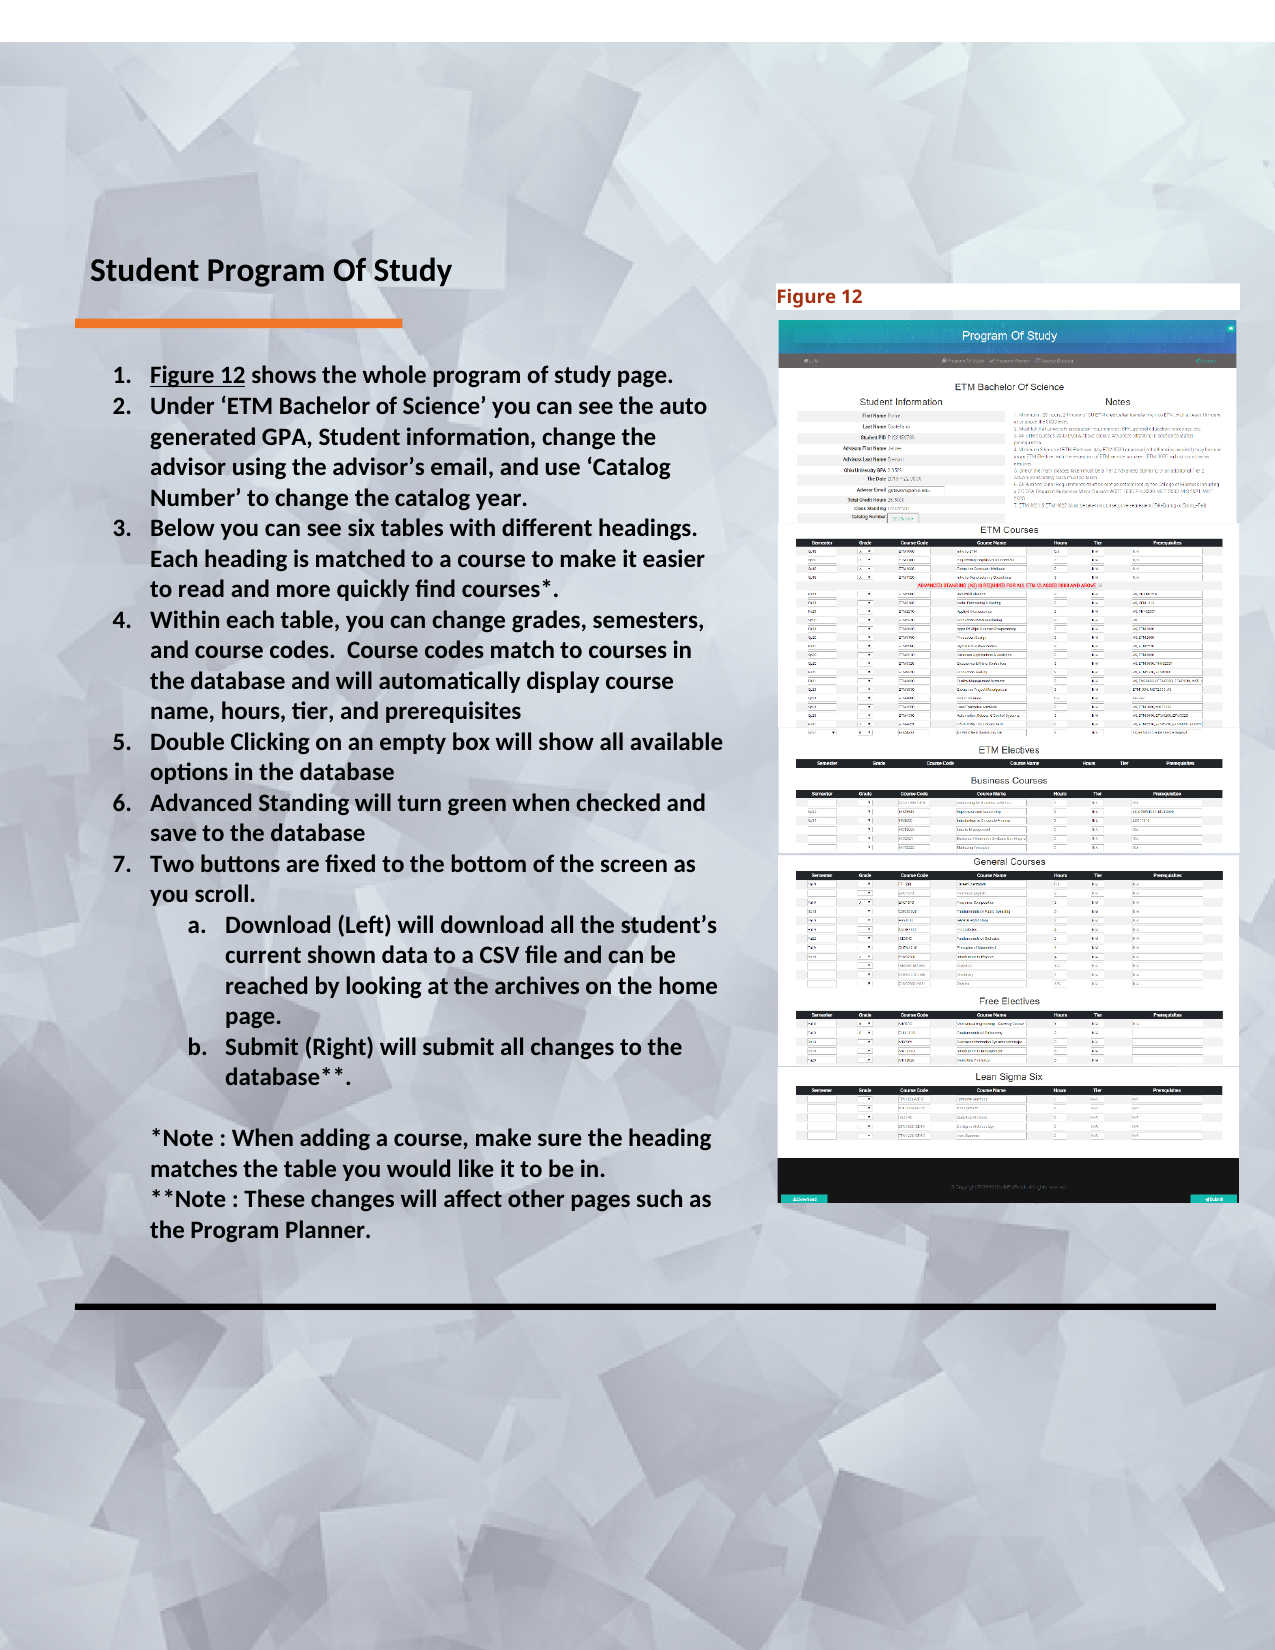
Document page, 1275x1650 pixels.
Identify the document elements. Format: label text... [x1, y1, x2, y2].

table_header [75, 1262, 1238, 1339]
table_cell Figure 12 shows the whole program of study page. Under ‘ETM Bachelor of Science’ you can see the auto generated GPA, Student information, change the advisor using the advisor’s email, and use ‘Catalog Number’ to change the catalog year. Below you can see six tables with different headings. Each heading is matched to a course to make it easier to read and more quickly find courses*. Within each table, you can change grades, semesters, and course codes. Course codes match to courses in the database and will automatically display course name, hours, tier, and prerequisites Double Clicking on an empty box will show all available options in the database Advanced Standing will turn green when checked and save to the database Two buttons are fixed to the bottom of the screen as you scroll. Download (Left) will download all the student’s current shown data to a CSV file and can be reached by looking at the archives on the home page. Submit (Right) will submit all changes to the database**. *Note : When adding a course, make sure the heading matches the table you would like it to be in. **Note : These changes will affect other pages such as the Program Planner. [75, 360, 725, 1262]
table_header [75, 219, 725, 359]
picture [0, 42, 1275, 1650]
